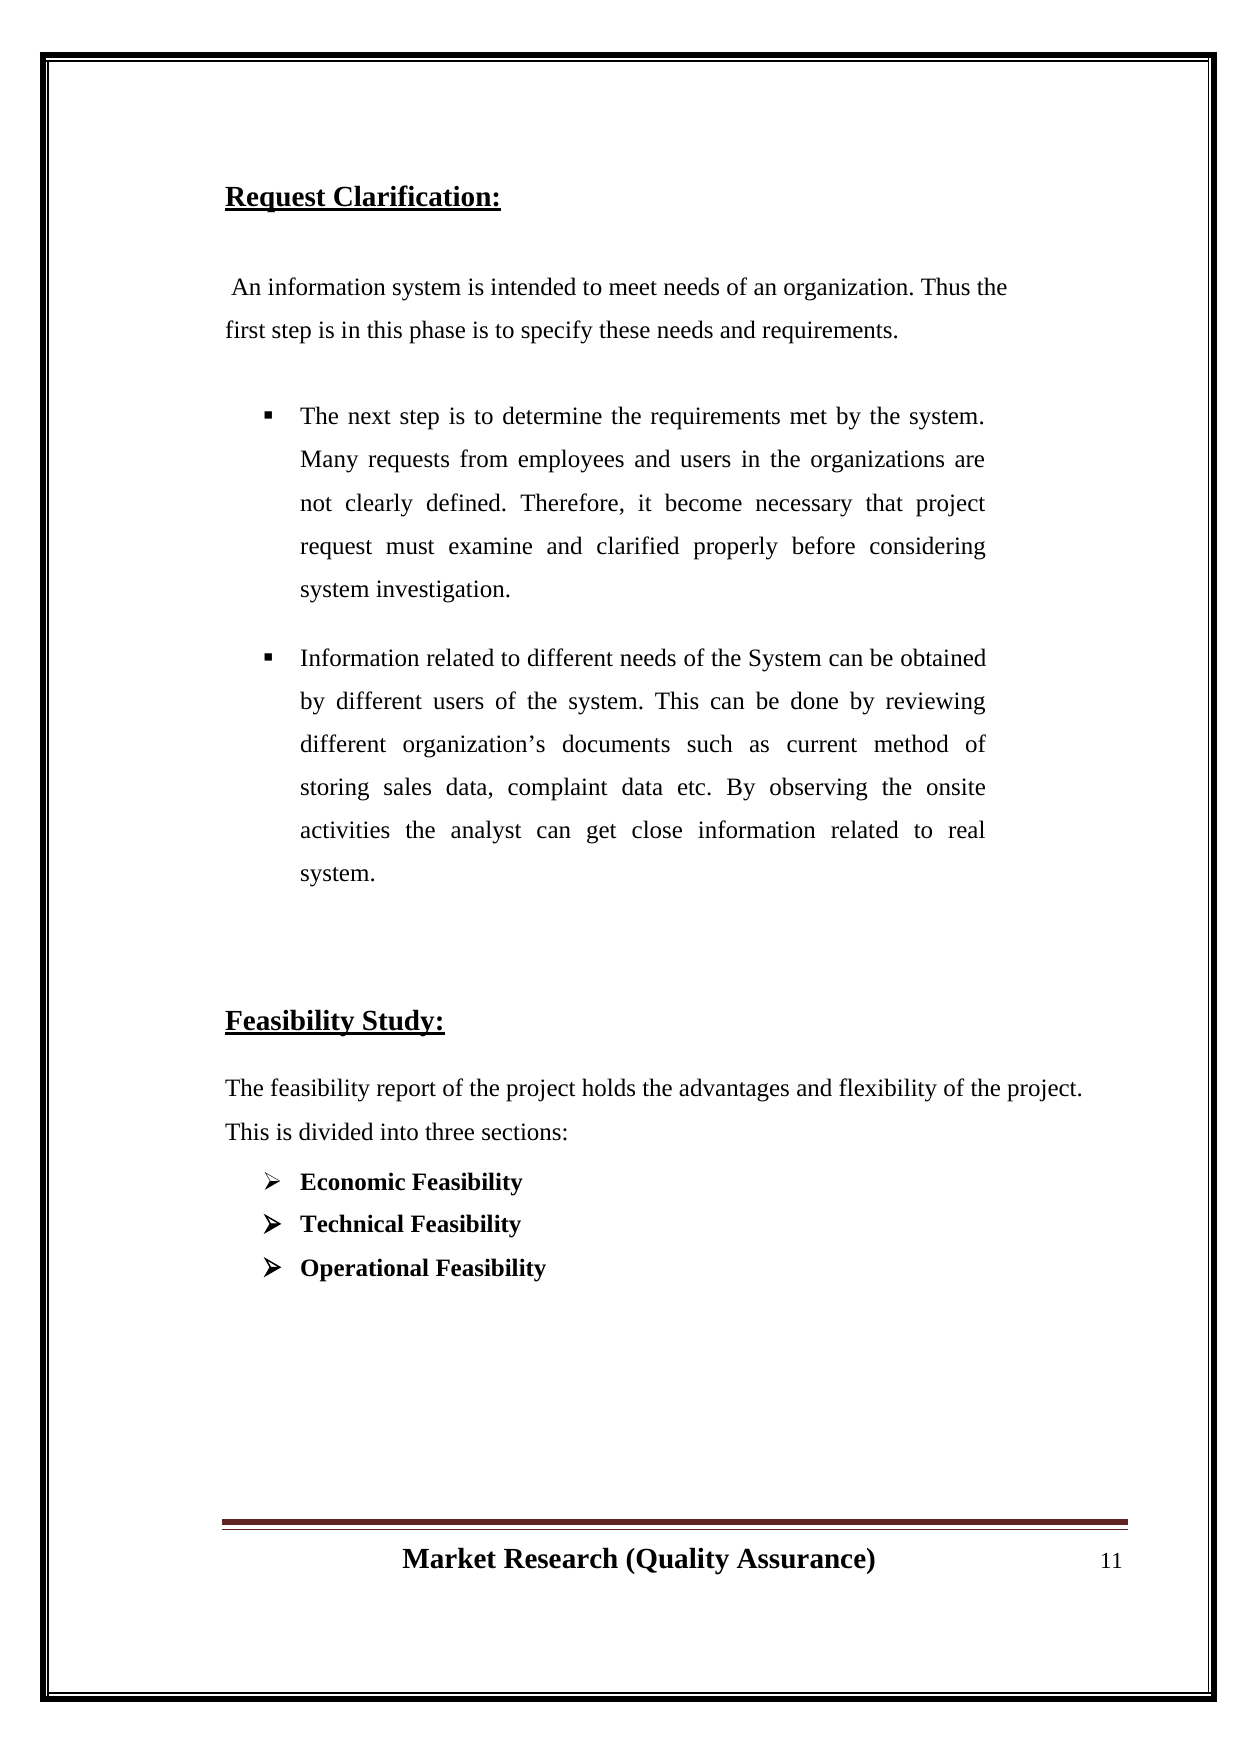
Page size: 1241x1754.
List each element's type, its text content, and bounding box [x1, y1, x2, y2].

subtitle Economic Feasibility [262, 1167, 1208, 1195]
list The next step is to determine the requirements met by the system. Many requests from employees and users in the organizations are not clearly defined. Therefore, it become necessary that project request must examine and clarified properly before considering system investigation. [262, 401, 986, 603]
subtitle Request Clarification: [225, 179, 1208, 212]
list Technical Feasibility [262, 1209, 1208, 1238]
subtitle Feasibility Study: [225, 1003, 1208, 1036]
list Operational Feasibility [262, 1253, 1208, 1282]
list Information related to different needs of the System can be obtained by different users of the system. This can be done by reviewing different organization’s documents such as current method of storing sales data, complaint data etc. By observing the onsite activities the analyst can get close information related to real system. [262, 643, 987, 887]
text The feasibility report of the project holds the advantages and flexibility of the project. This is divided into three sections: [225, 1073, 1090, 1145]
text An information system is intended to meet needs of an organization. Thus the first step is in this phase is to specify these needs and requirements. [225, 272, 1011, 344]
